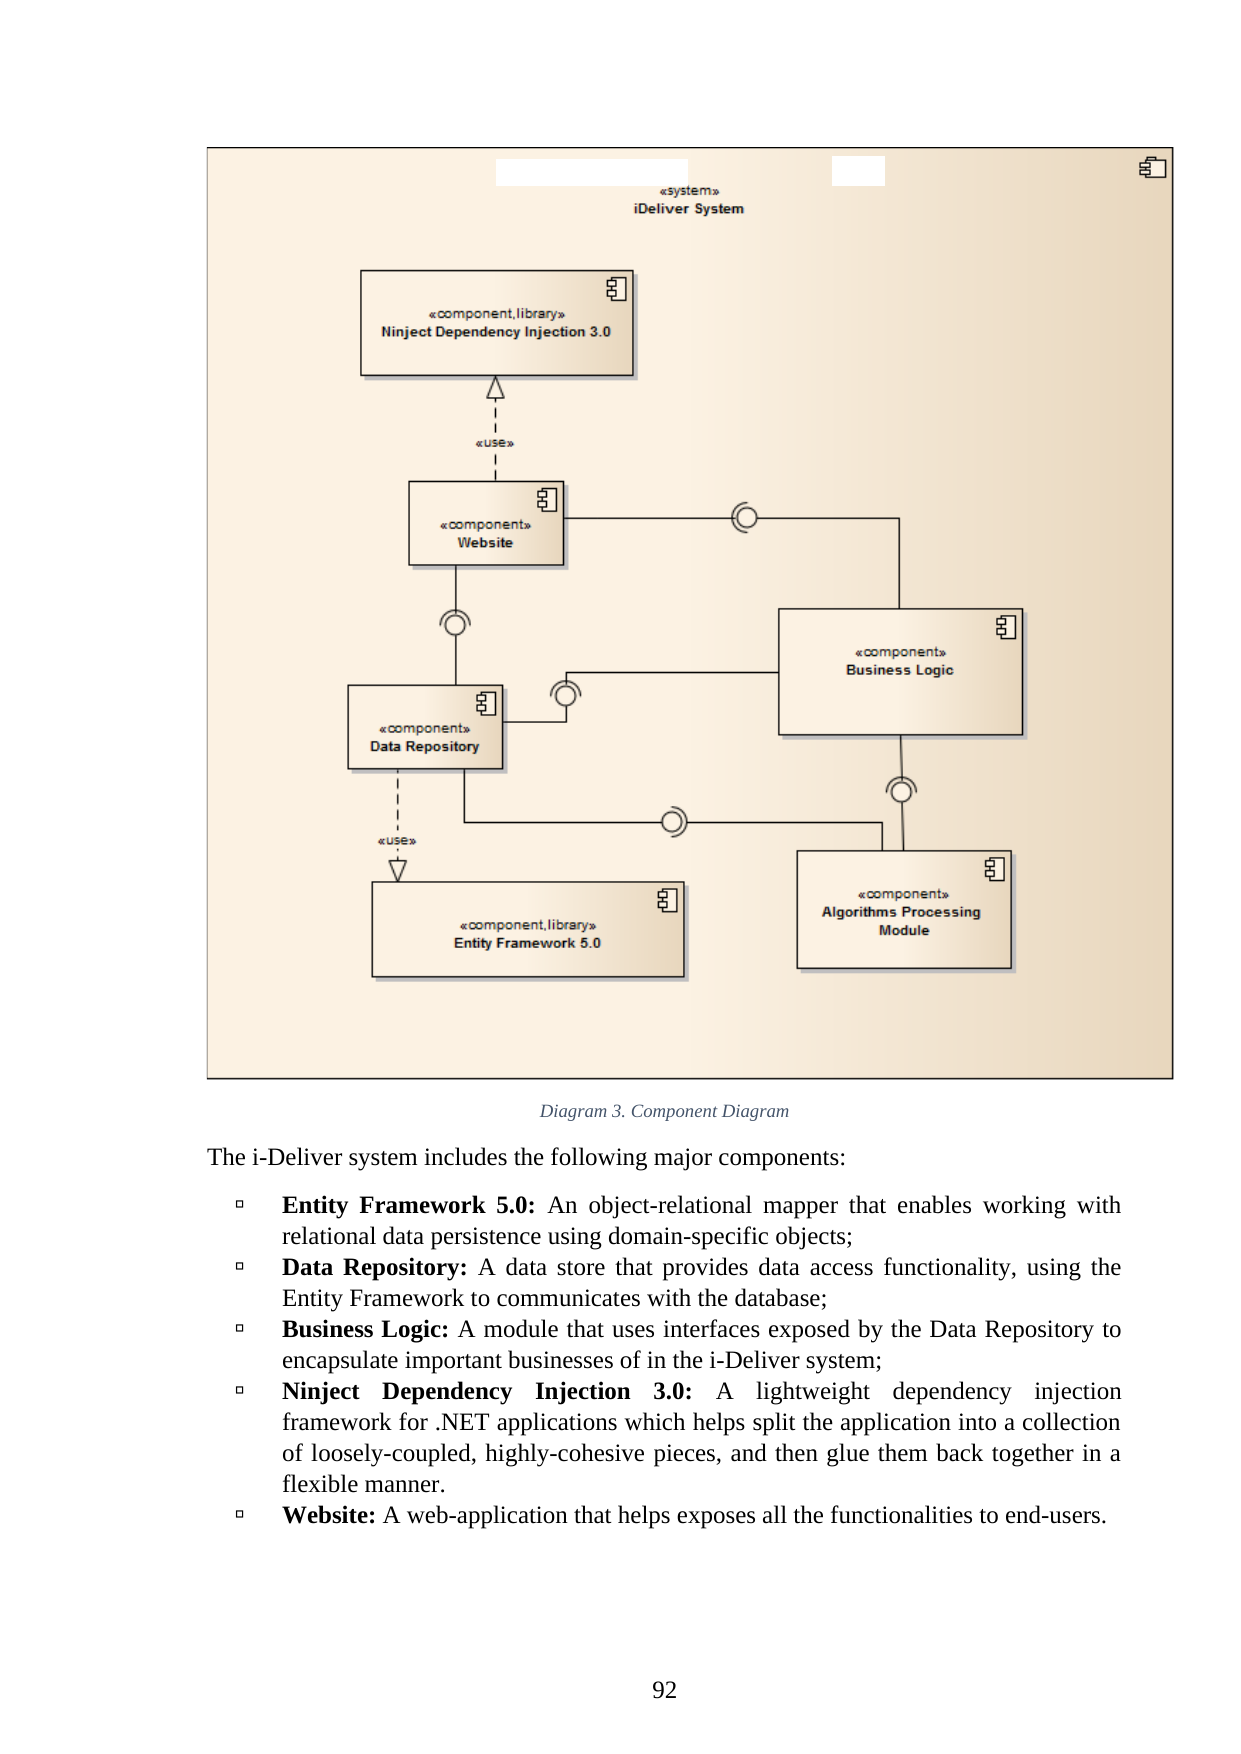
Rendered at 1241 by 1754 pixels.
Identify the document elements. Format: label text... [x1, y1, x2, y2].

list Data Repository: A data store that provides data access functionality, using the Entity Framework to communicates with the database; [244, 1252, 1122, 1312]
list Business Logic: A module that uses interfaces exposed by the Data Repository to encapsulate important businesses of in the i-Deliver system; [244, 1314, 1122, 1374]
list Ninject Dependency Injection 3.0: A lightweight dependency injection framework for .NET applications which helps split the application into a collection of loosely-coupled, highly-cohesive pieces, and then glue them back together in a flexible manner. [244, 1376, 1122, 1498]
list Website: A web-application that helps exposes all the functionalities to end-users. [244, 1500, 1122, 1529]
text The i-Deliver system includes the following major components: [207, 1142, 1122, 1171]
list Entity Framework 5.0: An object-relational mapper that enables working with relational data persistence using domain-specific objects; [244, 1190, 1122, 1249]
picture [206, 147, 1175, 1081]
